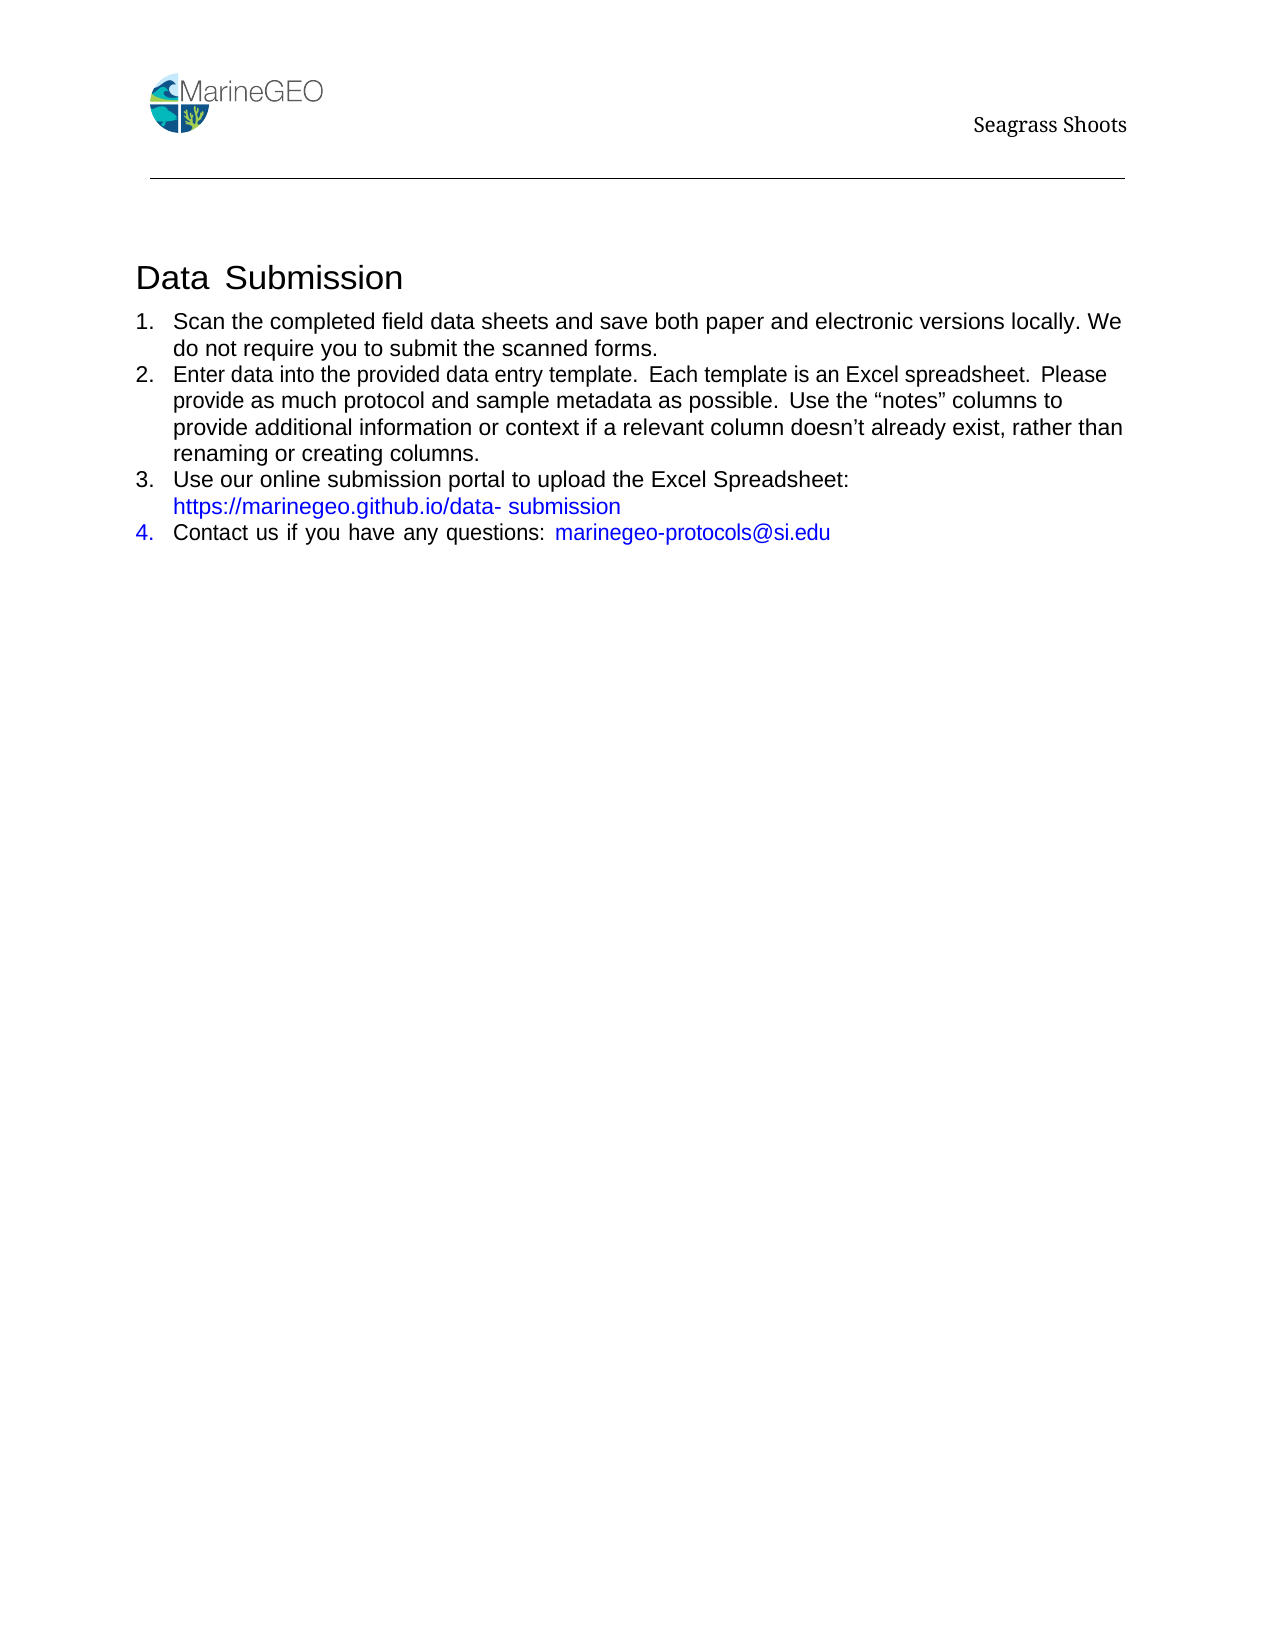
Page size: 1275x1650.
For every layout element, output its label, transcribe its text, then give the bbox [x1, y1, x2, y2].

list Scan the completed field data sheets and save both paper and electronic versions locally. We do not require you to submit the scanned forms. [135, 308, 1128, 361]
subtitle Data Submission [135, 258, 1142, 297]
list Contact us if you have any questions: marinegeo-protocols@si.edu [135, 519, 1142, 545]
list Use our online submission portal to upload the Excel Spreadsheet: https://marinegeo.github.io/data- submission [135, 466, 1130, 519]
picture [150, 73, 323, 133]
list Enter data into the provided data entry template. Each template is an Excel spreadsheet. Please provide as much protocol and sample metadata as possible. Use the “notes” columns to provide additional information or context if a relevant column doesn’t already exist, rather than renaming or creating columns. [135, 361, 1127, 466]
